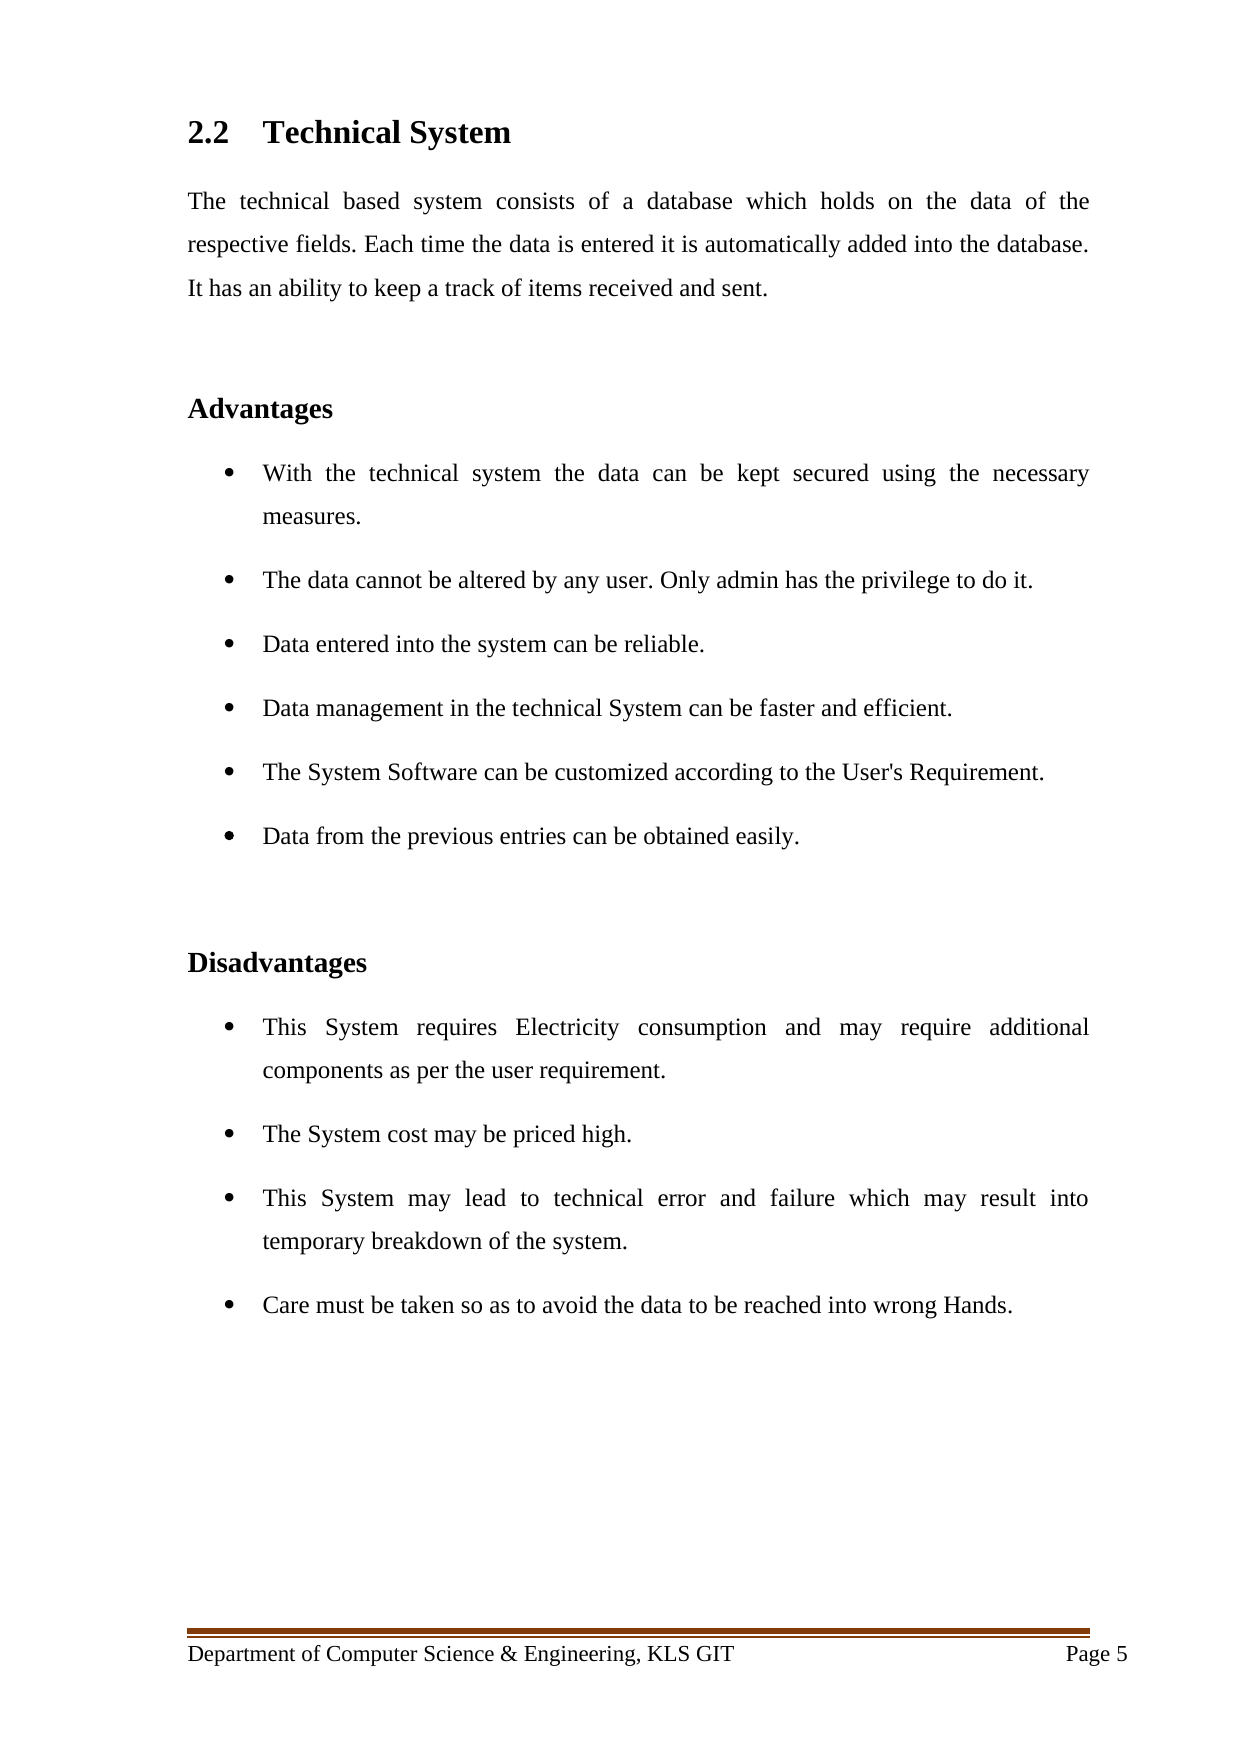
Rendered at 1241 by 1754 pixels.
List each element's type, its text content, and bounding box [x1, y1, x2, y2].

list The System cost may be priced high. [225, 1119, 1090, 1147]
list Data entered into the system can be reliable. [225, 629, 1090, 658]
list Data management in the technical System can be faster and efficient. [225, 693, 1090, 722]
list This System may lead to technical error and failure which may result into temporary breakdown of the system. [225, 1183, 1090, 1254]
text The technical based system consists of a database which holds on the data of the respective fields. Each time the data is entered it is automatically added into the database. It has an ability to keep a track of items received and sent. [187, 186, 1090, 301]
list Data from the previous entries can be obtained easily. [225, 821, 1090, 850]
list With the technical system the data can be kept secured using the necessary measures. [225, 458, 1090, 530]
list This System requires Electricity consumption and may require additional components as per the user requirement. [225, 1012, 1090, 1083]
list The System Software can be customized according to the User's Requirement. [225, 757, 1090, 786]
list The data cannot be altered by any user. Only admin has the privilege to do it. [225, 565, 1090, 594]
text Advantages [187, 391, 1090, 424]
text 2.2 Technical System [187, 112, 1090, 151]
list Care must be taken so as to avoid the data to be reached into wrong Hands. [225, 1290, 1090, 1318]
text Disadvantages [187, 945, 1090, 978]
